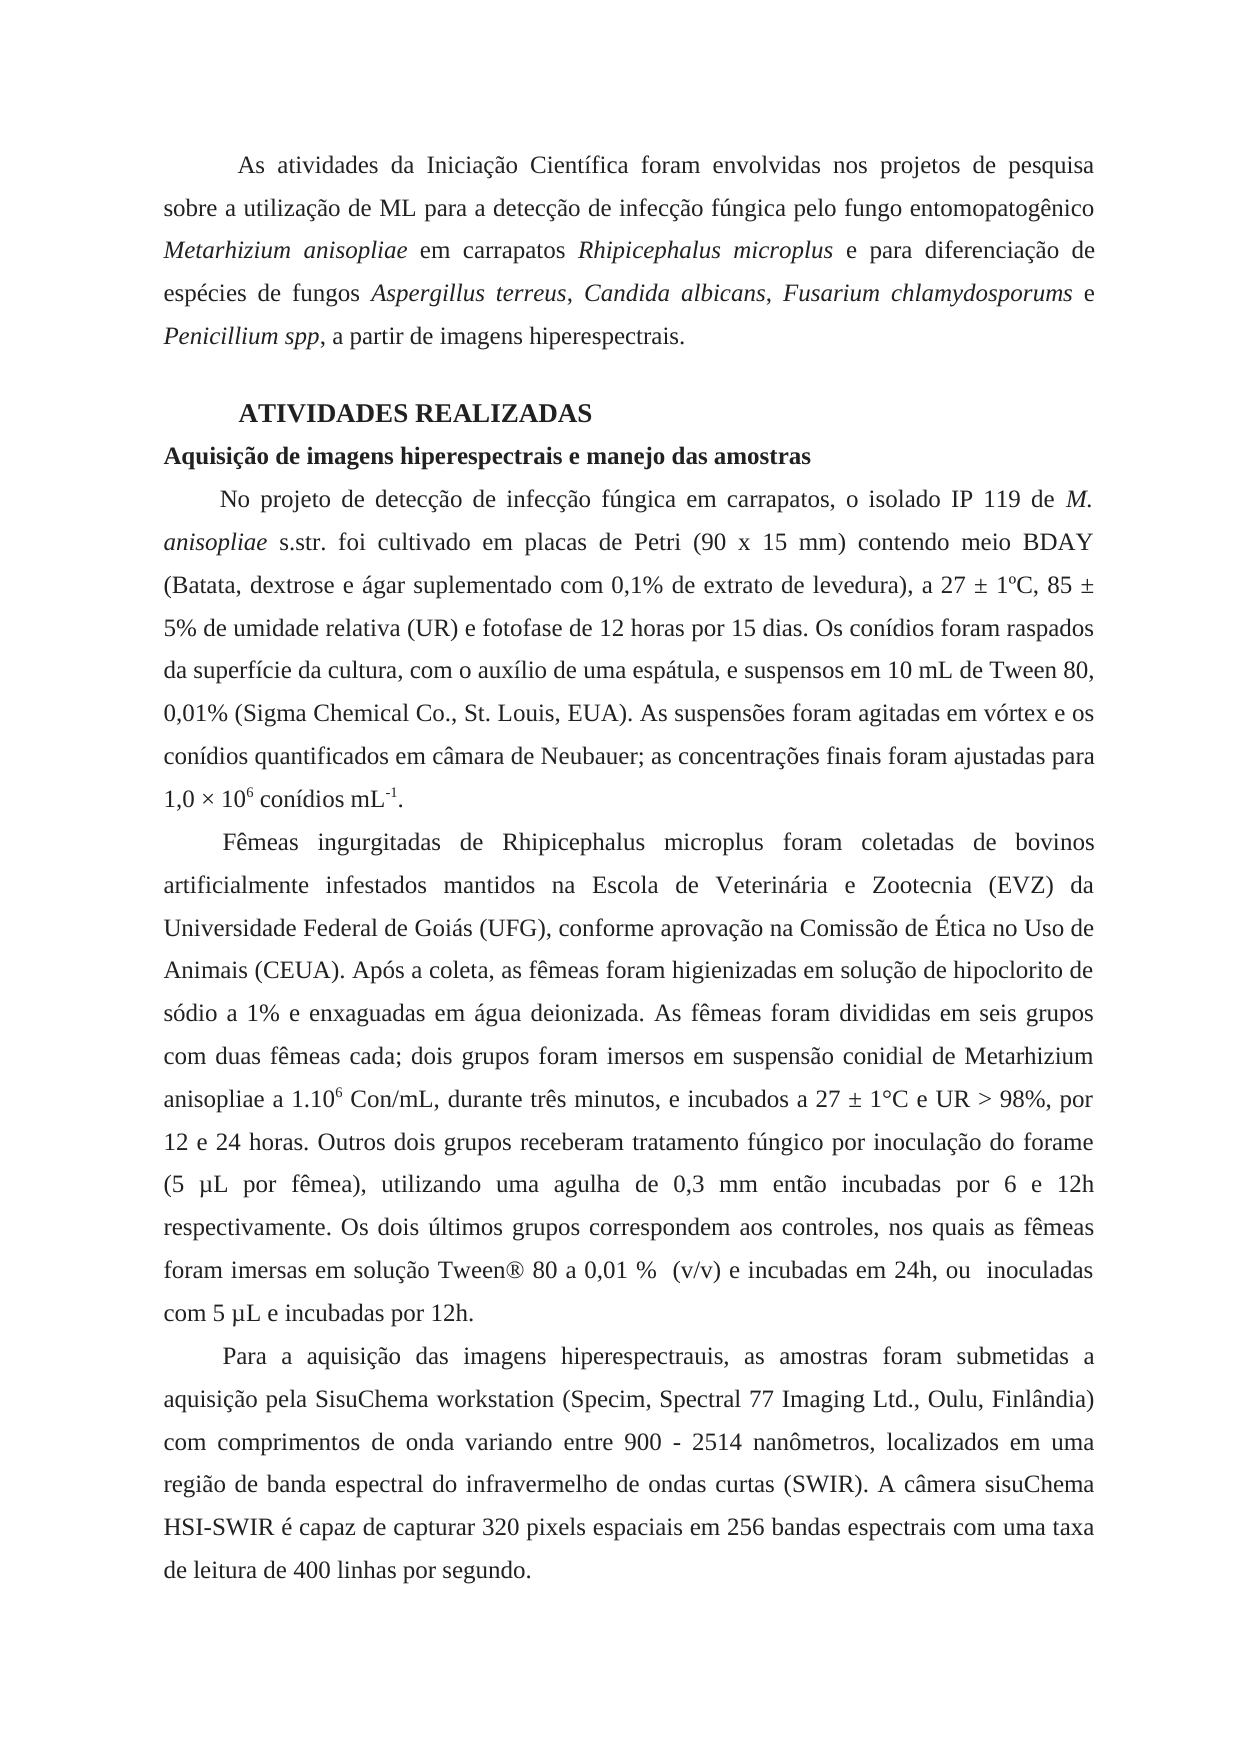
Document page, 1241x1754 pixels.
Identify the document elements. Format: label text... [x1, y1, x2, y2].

subtitle Aquisição de imagens hiperespectrais e manejo das amostras [163, 441, 1095, 470]
text No projeto de detecção de infecção fúngica em carrapatos, o isolado IP 119 de M. anisopliae s.str. foi cultivado em placas de Petri (90 x 15 mm) contendo meio BDAY (Batata, dextrose e ágar suplementado com 0,1% de extrato de levedura), a 27 ± 1ºC, 85 ± 5% de umidade relativa (UR) e fotofase de 12 horas por 15 dias. Os conídios foram raspados da superfície da cultura, com o auxílio de uma espátula, e suspensos em 10 mL de Tween 80, 0,01% (Sigma Chemical Co., St. Louis, EUA). As suspensões foram agitadas em vórtex e os conídios quantificados em câmara de Neubauer; as concentrações finais foram ajustadas para 1,0 × 106 conídios mL-1. [163, 484, 1095, 813]
text Para a aquisição das imagens hiperespectrauis, as amostras foram submetidas a aquisição pela SisuChema workstation (Specim, Spectral 77 Imaging Ltd., Oulu, Finlândia) com comprimentos de onda variando entre 900 - 2514 nanômetros, localizados em uma região de banda espectral do infravermelho de ondas curtas (SWIR). A câmera sisuChema HSI-SWIR é capaz de capturar 320 pixels espaciais em 256 bandas espectrais com uma taxa de leitura de 400 linhas por segundo. [163, 1341, 1095, 1584]
text Fêmeas ingurgitadas de Rhipicephalus microplus foram coletadas de bovinos artificialmente infestados mantidos na Escola de Veterinária e Zootecnia (EVZ) da Universidade Federal de Goiás (UFG), conforme aprovação na Comissão de Ética no Uso de Animais (CEUA). Após a coleta, as fêmeas foram higienizadas em solução de hipoclorito de sódio a 1% e enxaguadas em água deionizada. As fêmeas foram divididas em seis grupos com duas fêmeas cada; dois grupos foram imersos em suspensão conidial de Metarhizium anisopliae a 1.106 Con/mL, durante três minutos, e incubados a 27 ± 1°C e UR > 98%, por 12 e 24 horas. Outros dois grupos receberam tratamento fúngico por inoculação do forame (5 µL por fêmea), utilizando uma agulha de 0,3 mm então incubadas por 6 e 12h respectivamente. Os dois últimos grupos correspondem aos controles, nos quais as fêmeas foram imersas em solução Tween® 80 a 0,01 % (v/v) e incubadas em 24h, ou inoculadas com 5 µL e incubadas por 12h. [163, 827, 1095, 1327]
subtitle ATIVIDADES REALIZADAS [238, 397, 1095, 428]
text As atividades da Iniciação Científica foram envolvidas nos projetos de pesquisa sobre a utilização de ML para a detecção de infecção fúngica pelo fungo entomopatogênico Metarhizium anisopliae em carrapatos Rhipicephalus microplus e para diferenciação de espécies de fungos Aspergillus terreus, Candida albicans, Fusarium chlamydosporums e Penicillium spp, a partir de imagens hiperespectrais. [163, 150, 1095, 350]
